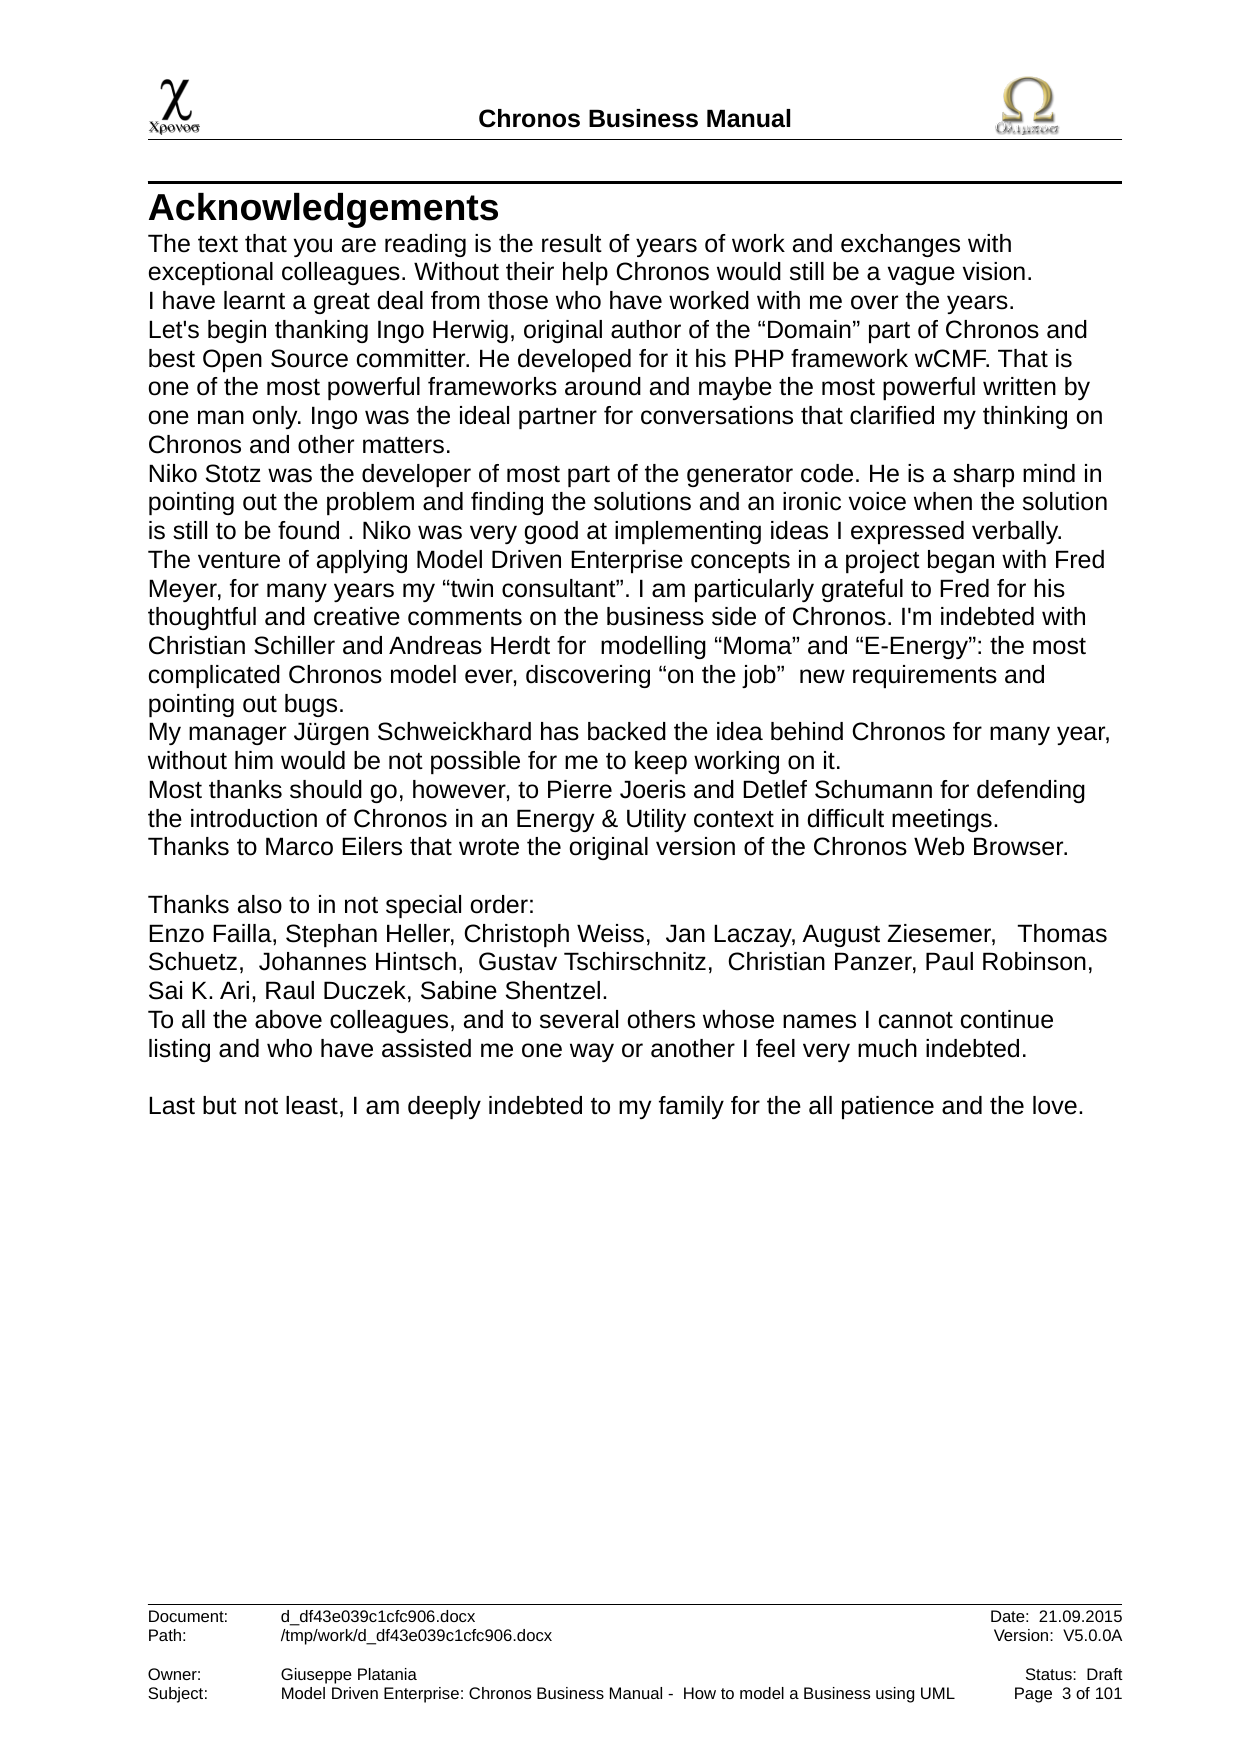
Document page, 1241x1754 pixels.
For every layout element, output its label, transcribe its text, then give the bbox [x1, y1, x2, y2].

text The text that you are reading is the result of years of work and exchanges with exceptional colleagues. Without their help Chronos would still be a vague vision. [148, 229, 1122, 286]
text Thanks also to in not special order: [148, 890, 1122, 919]
text I have learnt a great deal from those who have worked with me over the years. [148, 286, 1122, 315]
subtitle Acknowledgements [148, 184, 1122, 229]
text To all the above colleagues, and to several others whose names I cannot continue listing and who have assisted me one way or another I feel very much indebted. [148, 1005, 1122, 1062]
text The venture of applying Model Driven Enterprise concepts in a project began with Fred Meyer, for many years my “twin consultant”. I am particularly grateful to Fred for his thoughtful and creative comments on the business side of Chronos. I'm indebted with Christian Schiller and Andreas Herdt for modelling “Moma” and “E-Energy”: the most complicated Chronos model ever, discovering “on the job” new requirements and pointing out bugs. [148, 545, 1122, 717]
picture [992, 75, 1061, 135]
text My manager Jürgen Schweickhard has backed the idea behind Chronos for many year, without him would be not possible for me to keep working on it. [148, 717, 1122, 775]
text Thanks to Marco Eilers that wrote the original version of the Chronos Web Browser. [148, 832, 1122, 861]
text Let's begin thanking Ingo Herwig, original author of the “Domain” part of Chronos and best Open Source committer. He developed for it his PHP framework wCMF. That is one of the most powerful frameworks around and maybe the most powerful written by one man only. Ingo was the ideal partner for conversations that clarified my thinking on Chronos and other matters. [148, 315, 1122, 459]
text Enzo Failla, Stephan Heller, Christoph Weiss, Jan Laczay, August Ziesemer, Thomas Schuetz, Johannes Hintsch, Gustav Tschirschnitz, Christian Panzer, Paul Robinson, Sai K. Ari, Raul Duczek, Sabine Shentzel. [148, 919, 1122, 1005]
text Last but not least, I am deeply indebted to my family for the all patience and the love. [148, 1091, 1122, 1120]
text Niko Stotz was the developer of most part of the generator code. He is a sharp mind in pointing out the problem and finding the solutions and an ironic voice when the solution is still to be found . Niko was very good at implementing ideas I expressed verbally. [148, 459, 1122, 545]
text Most thanks should go, however, to Pierre Joeris and Detlef Schumann for defending the introduction of Chronos in an Energy & Utility context in difficult meetings. [148, 775, 1122, 832]
picture [147, 75, 201, 135]
